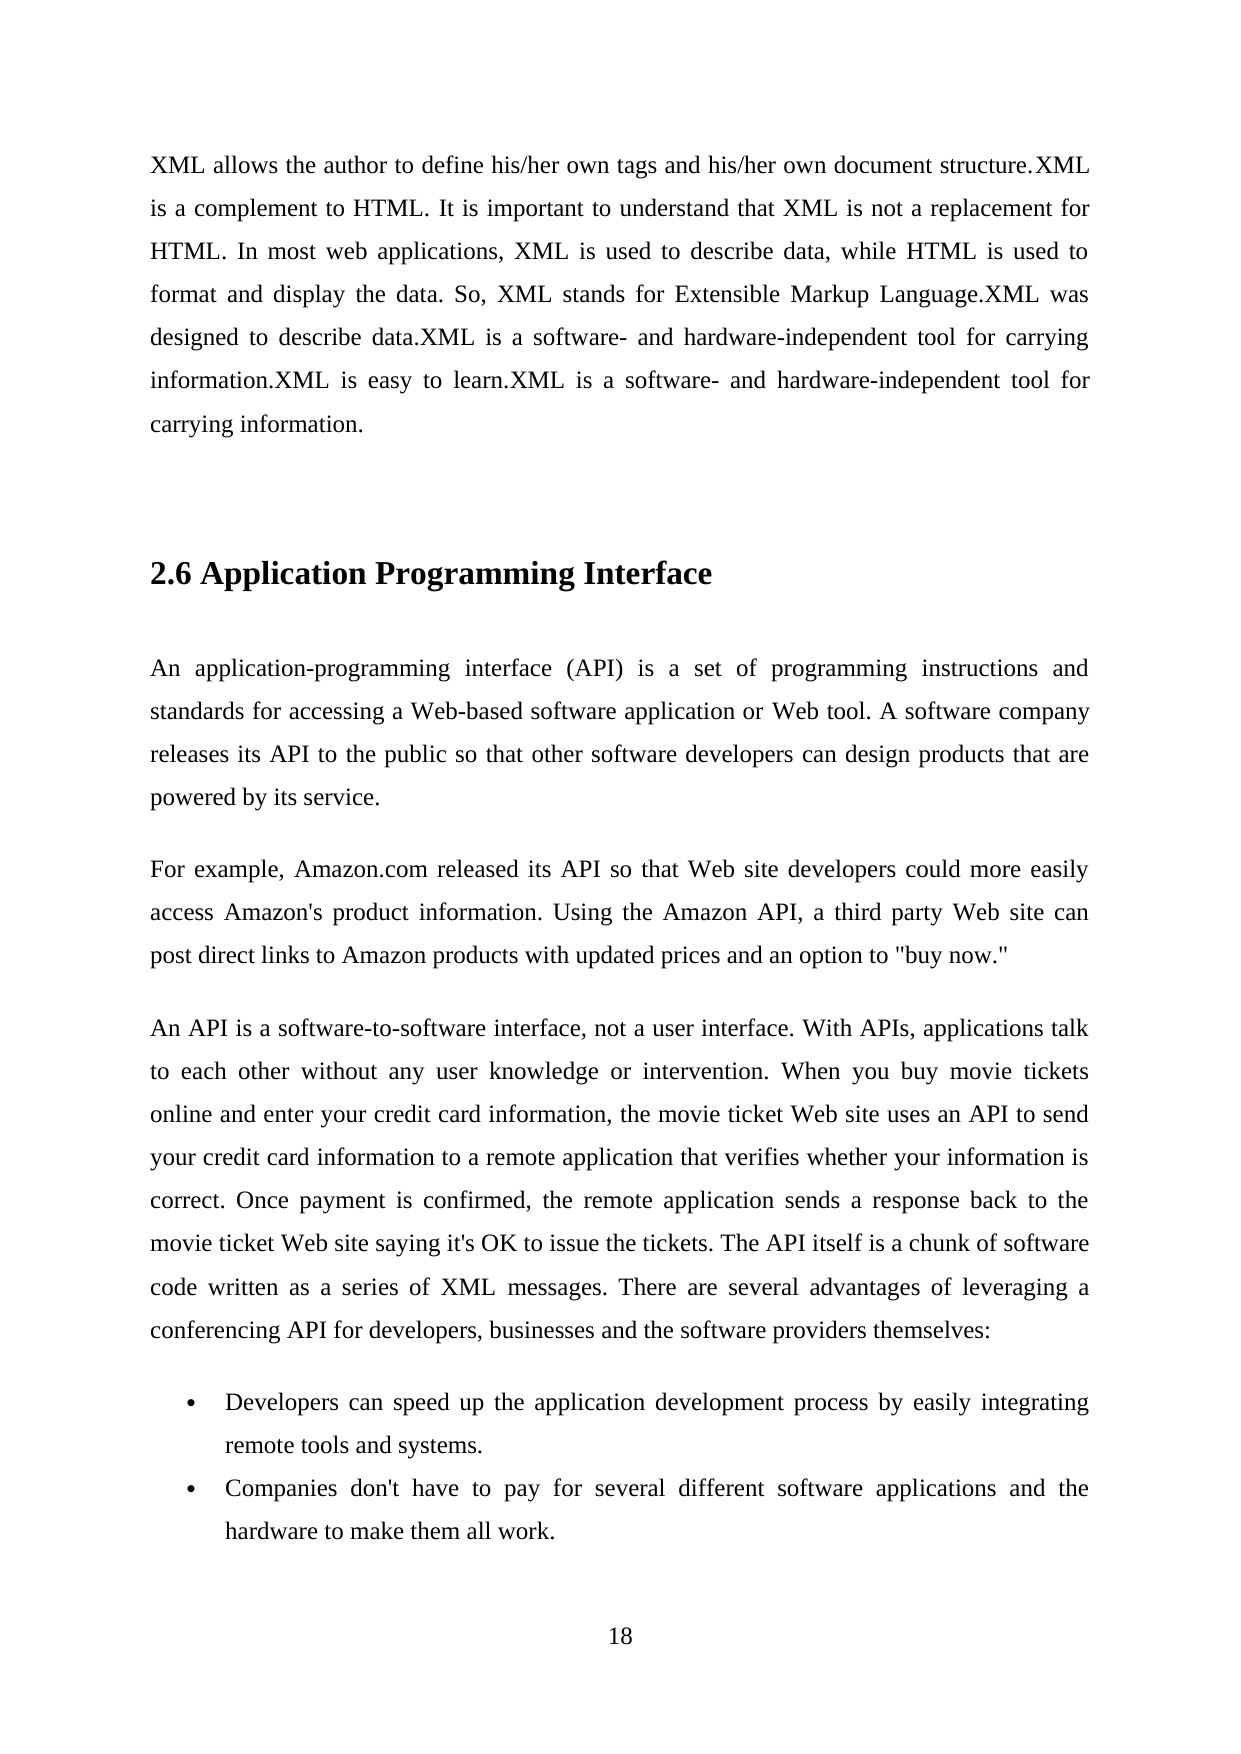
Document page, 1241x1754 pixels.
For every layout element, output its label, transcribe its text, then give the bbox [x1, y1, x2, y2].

text An application-programming interface (API) is a set of programming instructions and standards for accessing a Web-based software application or Web tool. A software company releases its API to the public so that other software developers can design products that are powered by its service. [150, 653, 1090, 811]
text For example, Amazon.com released its API so that Web site developers could more easily access Amazon's product information. Using the Amazon API, a third party Web site can post direct links to Amazon products with updated prices and an option to "buy now." [150, 854, 1090, 969]
subtitle 2.6 Application Programming Interface [150, 553, 1090, 592]
text An API is a software-to-software interface, not a user interface. With APIs, applications talk to each other without any user knowledge or intervention. When you buy movie tickets online and enter your credit card information, the movie ticket Web site uses an API to send your credit card information to a remote application that verifies whether your information is correct. Once payment is confirmed, the remote application sends a response back to the movie ticket Web site saying it's OK to issue the tickets. The API itself is a chunk of software code written as a series of XML messages. There are several advantages of leveraging a conferencing API for developers, businesses and the software providers themselves: [150, 1013, 1090, 1343]
text XML allows the author to define his/her own tags and his/her own document structure.XML is a complement to HTML. It is important to understand that XML is not a replacement for HTML. In most web applications, XML is used to describe data, while HTML is used to format and display the data. So, XML stands for Extensible Markup Language.XML was designed to describe data.XML is a software- and hardware-independent tool for carrying information.XML is easy to learn.XML is a software- and hardware-independent tool for carrying information. [150, 150, 1090, 437]
list Developers can speed up the application development process by easily integrating remote tools and systems. [187, 1387, 1090, 1459]
list Companies don't have to pay for several different software applications and the hardware to make them all work. [187, 1473, 1090, 1545]
